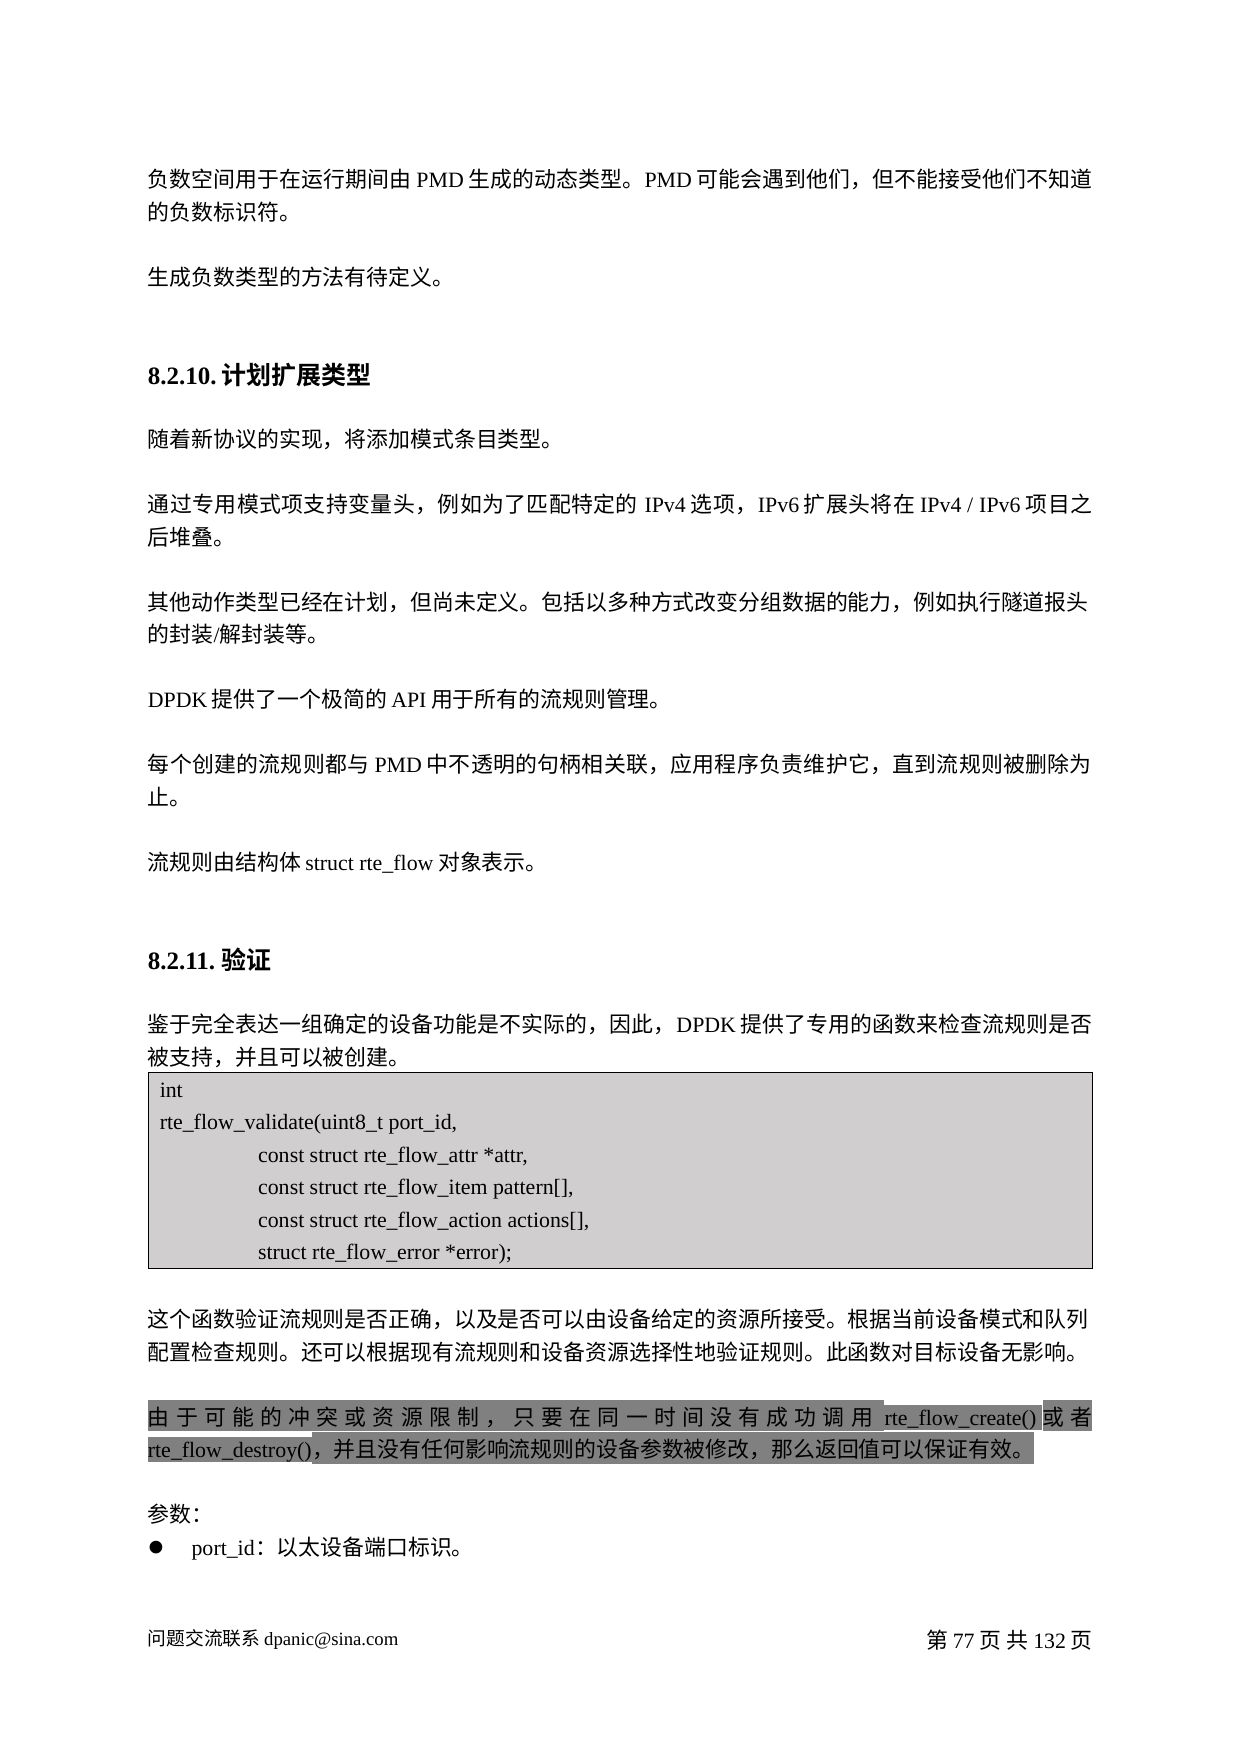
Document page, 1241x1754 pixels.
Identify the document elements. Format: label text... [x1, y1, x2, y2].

text 随着新协议的实现，将添加模式条目类型。 [148, 422, 1092, 454]
text 生成负数类型的方法有待定义。 [148, 259, 1092, 292]
text 参数： [148, 1497, 1092, 1529]
text DPDK提供了一个极简的API用于所有的流规则管理。 [148, 682, 1092, 714]
text 鉴于完全表达一组确定的设备功能是不实际的，因此，DPDK提供了专用的函数来检查流规则是否被支持，并且可以被创建。 [148, 1007, 1092, 1072]
text 流规则由结构体struct rte_flow对象表示。 [148, 844, 1092, 877]
text 负数空间用于在运行期间由PMD生成的动态类型。PMD可能会遇到他们，但不能接受他们不知道的负数标识符。 [148, 162, 1092, 227]
table_header int rte_flow_validate(uint8_t port_id, const struct rte_flow_attr *attr, const struct rte_flow_item pattern[], const struct rte_flow_action actions[], struct rte_flow_error *error); [149, 1073, 1092, 1268]
list port_id：以太设备端口标识。 [148, 1529, 1092, 1562]
text 这个函数验证流规则是否正确，以及是否可以由设备给定的资源所接受。根据当前设备模式和队列配置检查规则。还可以根据现有流规则和设备资源选择性地验证规则。此函数对目标设备无影响。 [148, 1302, 1092, 1367]
text 每个创建的流规则都与PMD中不透明的句柄相关联，应用程序负责维护它，直到流规则被删除为止。 [148, 747, 1092, 812]
text 其他动作类型已经在计划，但尚未定义。包括以多种方式改变分组数据的能力，例如执行隧道报头的封装/解封装等。 [148, 584, 1092, 649]
subtitle 计划扩展类型 [148, 341, 1092, 406]
text 由于可能的冲突或资源限制，只要在同一时间没有成功调用rte_flow_create()或者rte_flow_destroy()，并且没有任何影响流规则的设备参数被修改，那么返回值可以保证有效。 [148, 1399, 1092, 1464]
subtitle 验证 [148, 926, 1092, 991]
text 通过专用模式项支持变量头，例如为了匹配特定的IPv4选项，IPv6扩展头将在IPv4 / IPv6项目之后堆叠。 [148, 487, 1092, 552]
